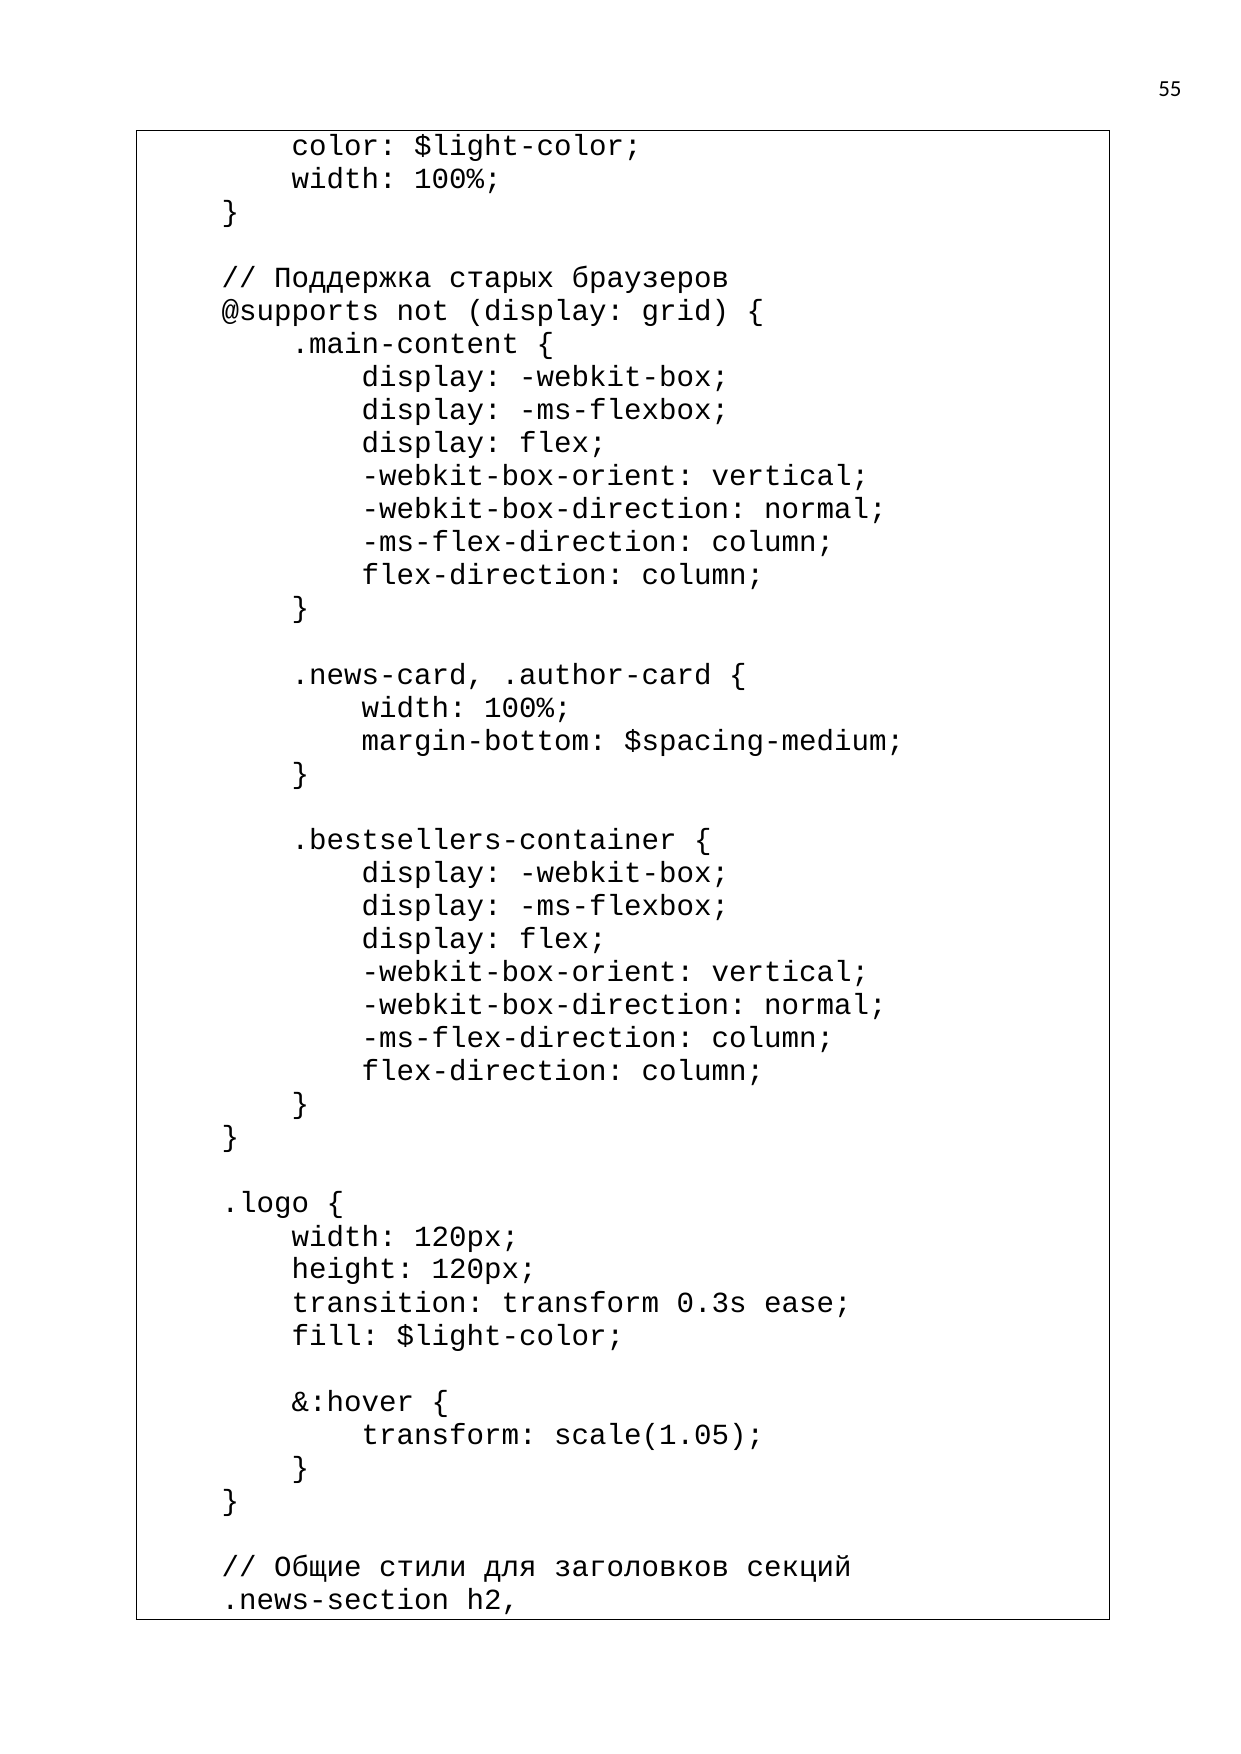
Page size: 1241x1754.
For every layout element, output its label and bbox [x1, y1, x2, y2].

table_header [137, 131, 1109, 1618]
